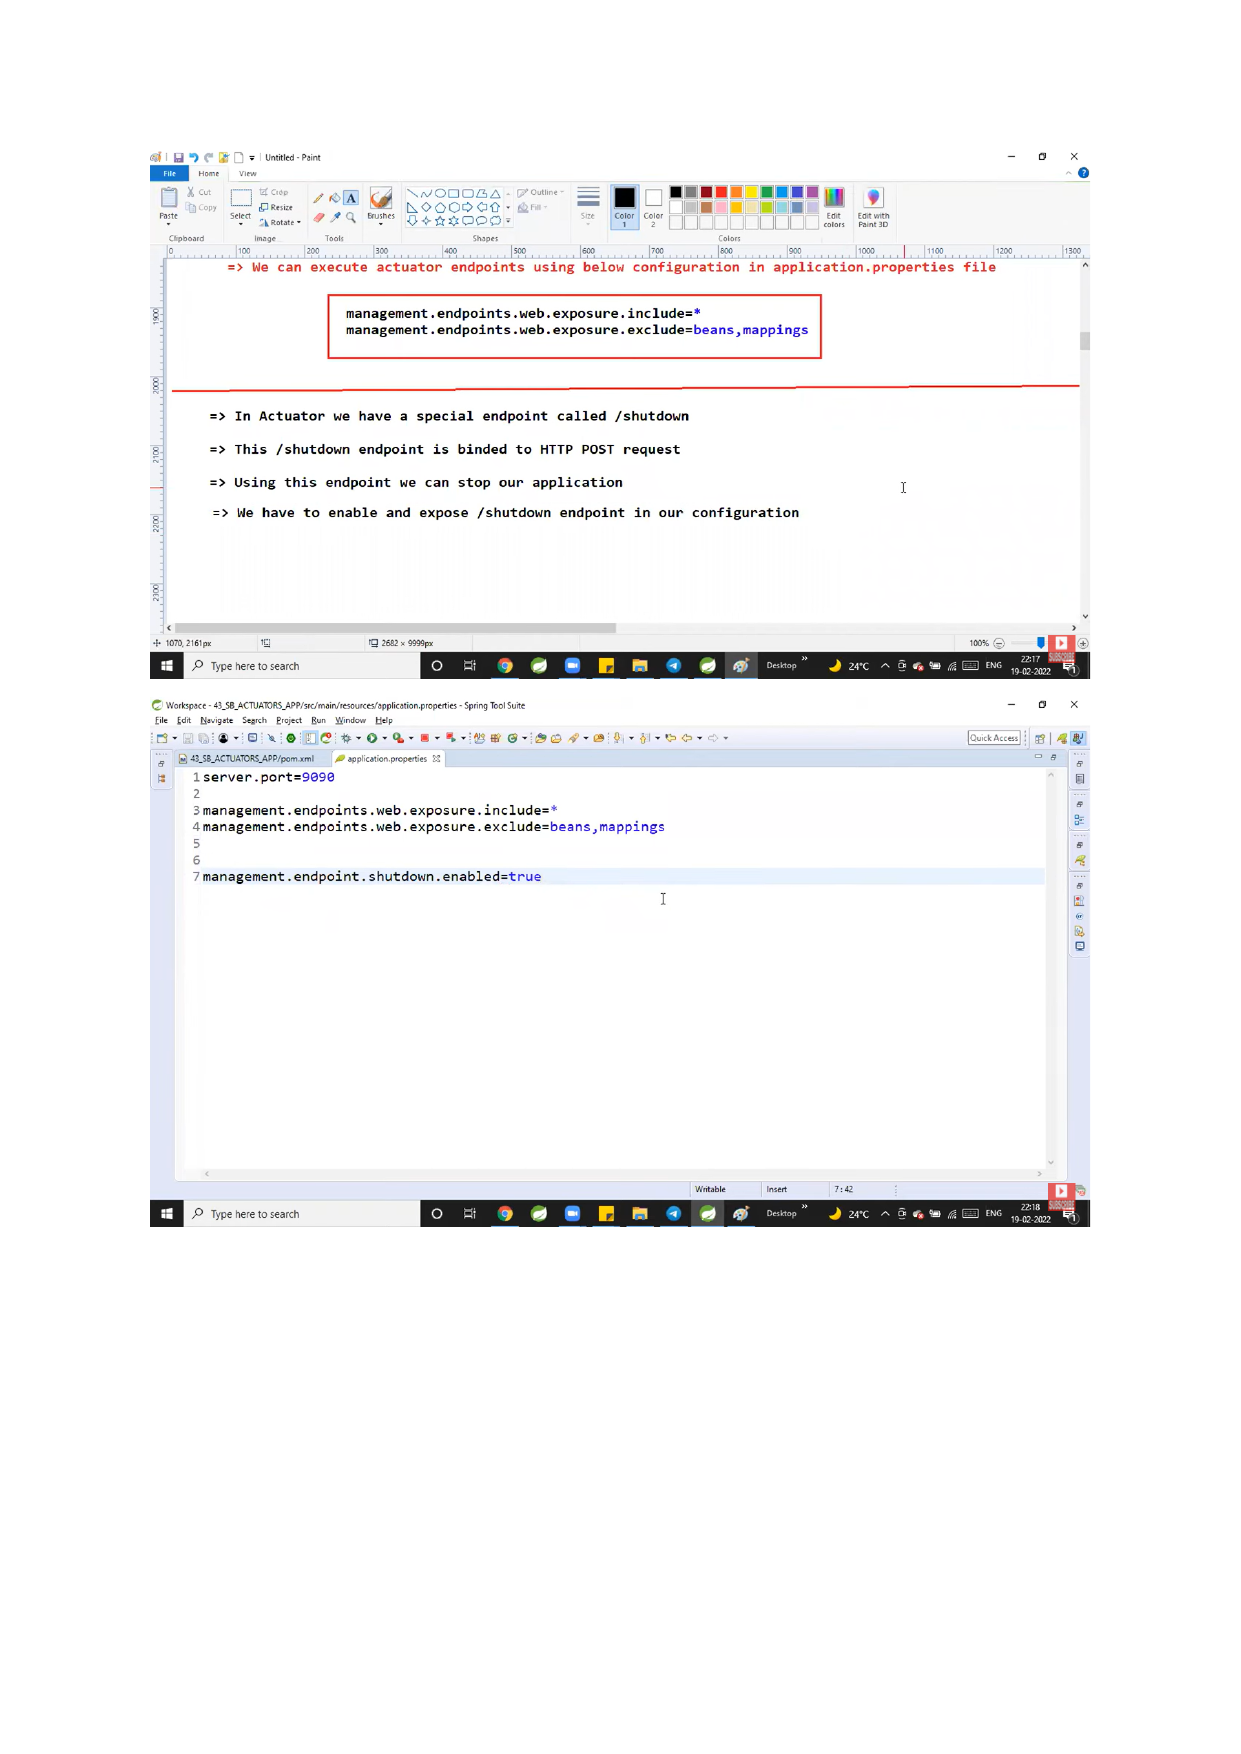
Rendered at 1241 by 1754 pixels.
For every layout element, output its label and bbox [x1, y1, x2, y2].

picture [150, 697, 1091, 1227]
picture [150, 150, 1091, 679]
